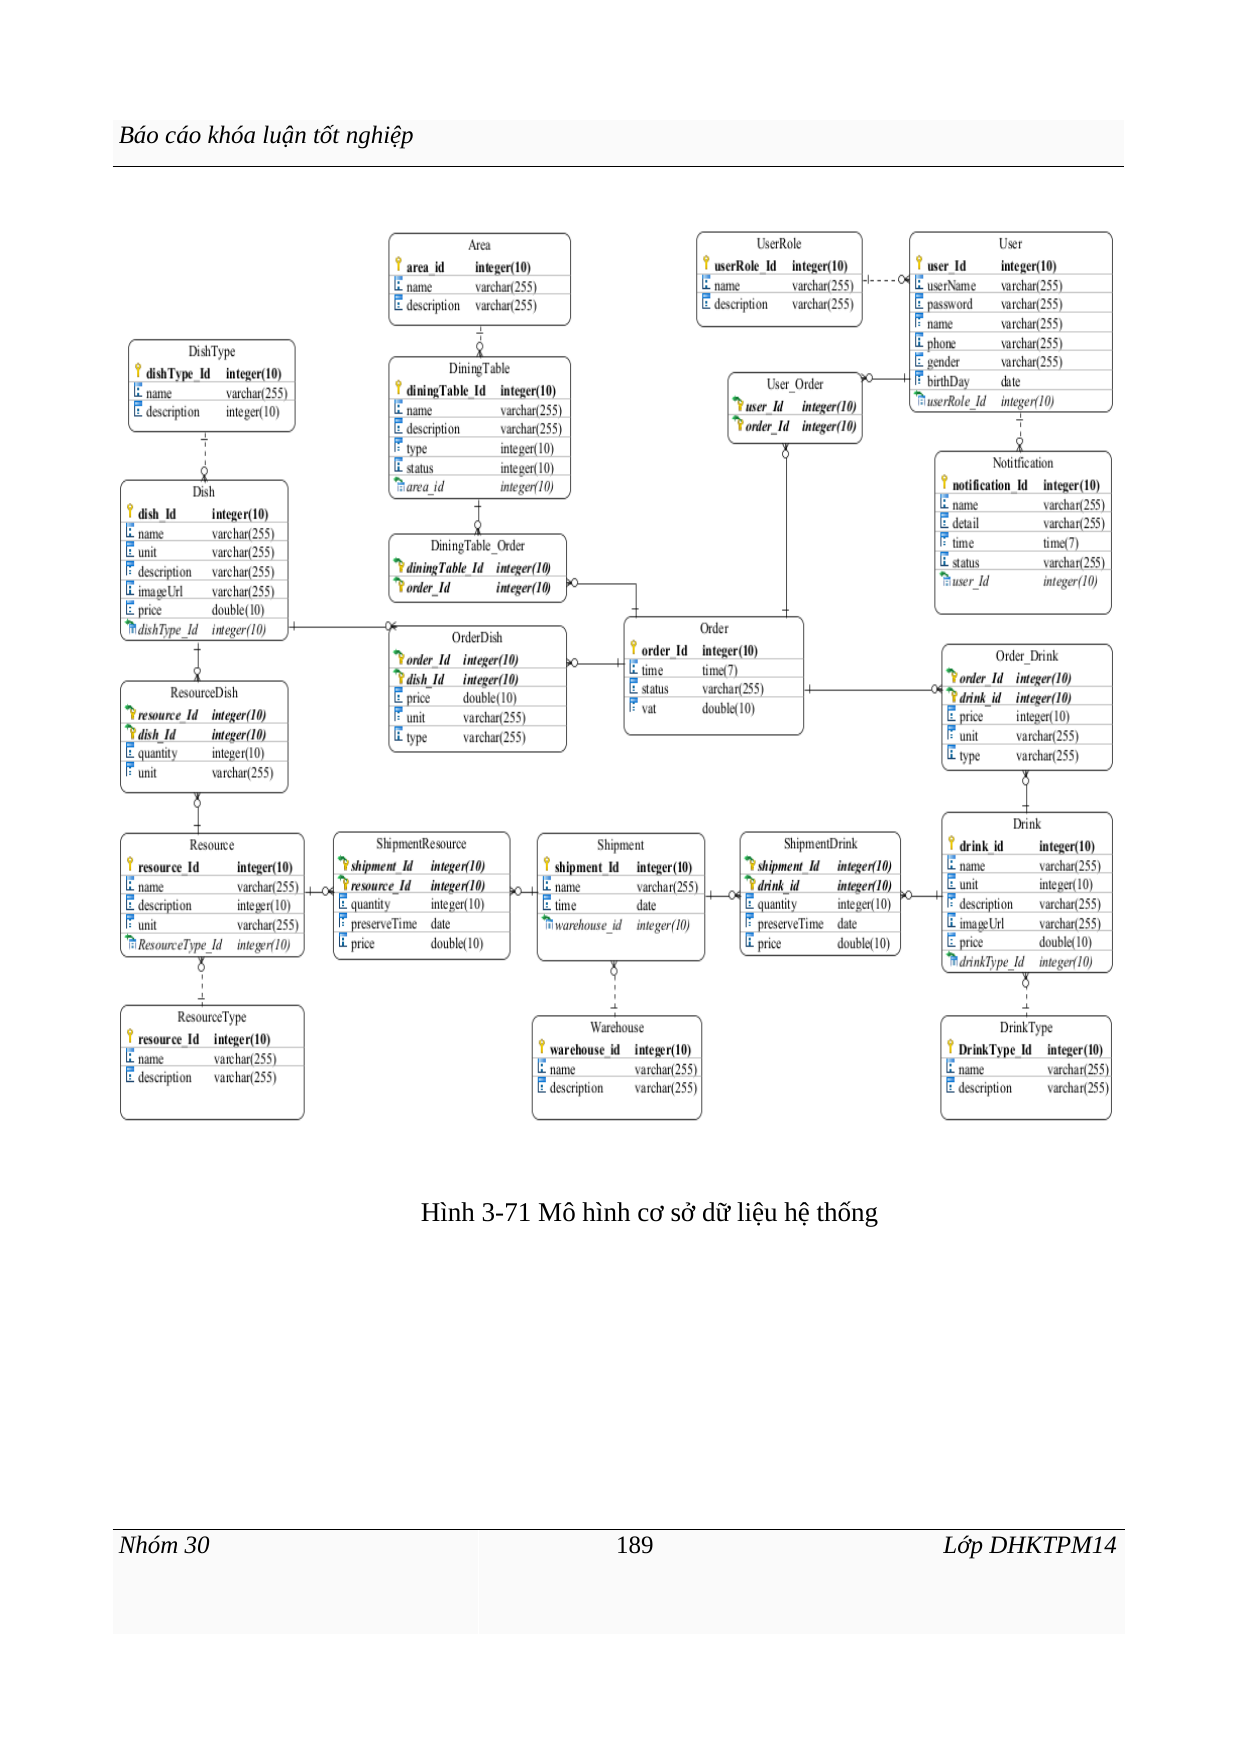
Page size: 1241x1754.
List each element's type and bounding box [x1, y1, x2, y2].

picture [118, 225, 1116, 1123]
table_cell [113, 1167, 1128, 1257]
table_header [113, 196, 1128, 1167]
